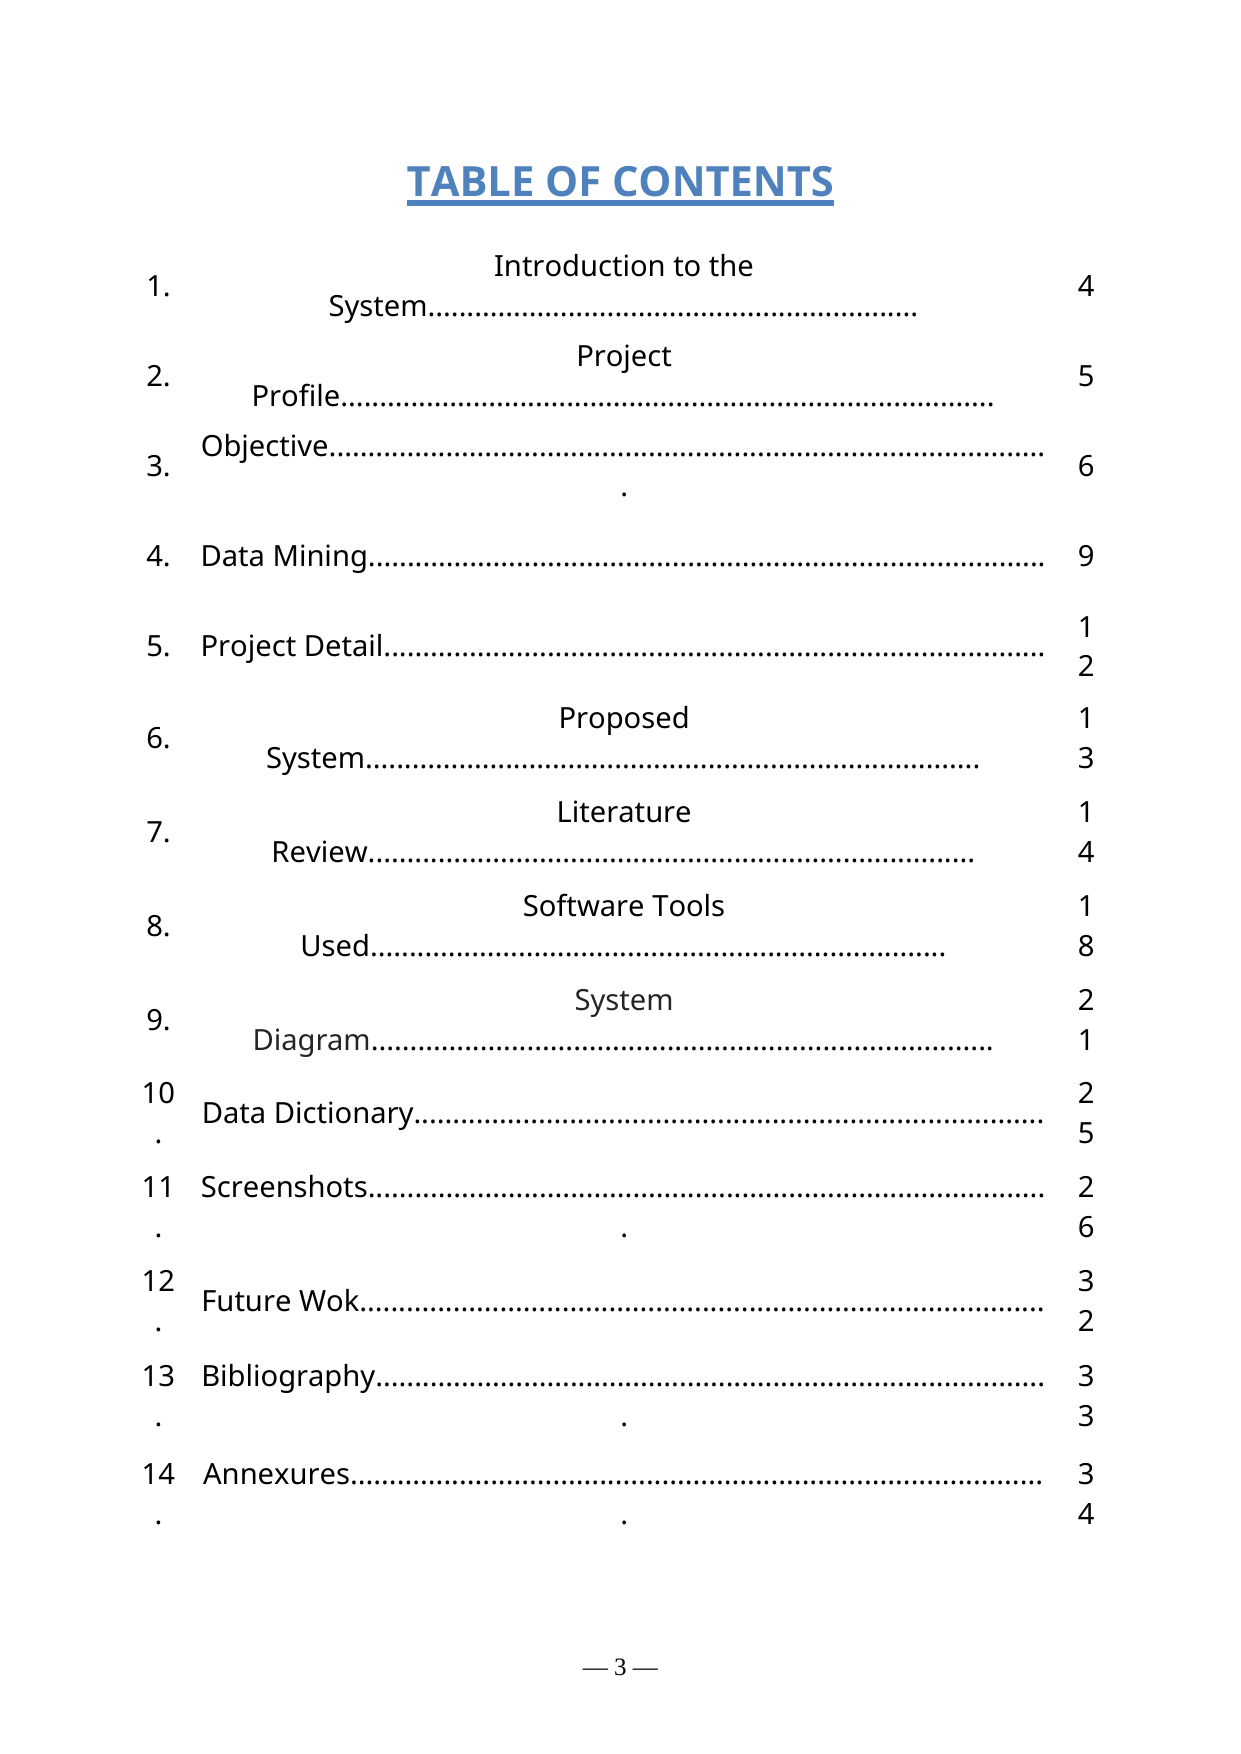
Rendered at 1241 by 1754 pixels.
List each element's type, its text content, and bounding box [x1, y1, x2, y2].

table_cell 6 [1060, 417, 1112, 506]
table_cell 12 [1060, 597, 1112, 686]
table_cell Data Mining....................................................................................... [189, 507, 1059, 596]
table_cell 5 [1060, 327, 1112, 416]
table_cell 10. [128, 1062, 188, 1155]
table_cell Project Profile.................................................................................... [189, 327, 1059, 416]
table_cell 4. [128, 507, 188, 596]
table_cell Annexures.......................................................................................... [189, 1440, 1059, 1538]
table_cell Future Wok........................................................................................ [189, 1250, 1059, 1342]
table_cell 14. [128, 1440, 188, 1538]
table_header 4 [1060, 236, 1112, 326]
table_cell Screenshots........................................................................................ [189, 1156, 1059, 1248]
table_cell 21 [1060, 968, 1112, 1061]
table_cell 11. [128, 1156, 188, 1248]
table_header 1. [128, 236, 188, 326]
table_cell 25 [1060, 1062, 1112, 1155]
table_cell 2. [128, 327, 188, 416]
table_cell 9 [1060, 507, 1112, 596]
table_cell 12. [128, 1250, 188, 1342]
table_cell 9. [128, 968, 188, 1061]
table_cell 26 [1060, 1156, 1112, 1248]
table_cell Project Detail..................................................................................... [189, 597, 1059, 686]
table_cell 13 [1060, 687, 1112, 780]
table_header Introduction to the System............................................................... [189, 236, 1059, 326]
table_cell 14 [1060, 781, 1112, 873]
table_cell 34 [1060, 1440, 1112, 1538]
table_cell 7. [128, 781, 188, 873]
table_cell Data Dictionary................................................................................. [189, 1062, 1059, 1155]
table_cell 13. [128, 1343, 188, 1439]
table_cell Proposed System............................................................................... [189, 687, 1059, 780]
table_cell Objective............................................................................................. [189, 417, 1059, 506]
table_cell 6. [128, 687, 188, 780]
table_cell 8. [128, 875, 188, 967]
table_cell 32 [1060, 1250, 1112, 1342]
table_cell Bibliography....................................................................................... [189, 1343, 1059, 1439]
table_cell 18 [1060, 875, 1112, 967]
table_cell 3. [128, 417, 188, 506]
table_cell System Diagram................................................................................ [189, 968, 1059, 1061]
table_cell Software Tools Used.......................................................................... [189, 875, 1059, 967]
table_cell Literature Review.............................................................................. [189, 781, 1059, 873]
table_cell 5. [128, 597, 188, 686]
text TABLE OF CONTENTS [112, 150, 1128, 207]
table_cell 33 [1060, 1343, 1112, 1439]
